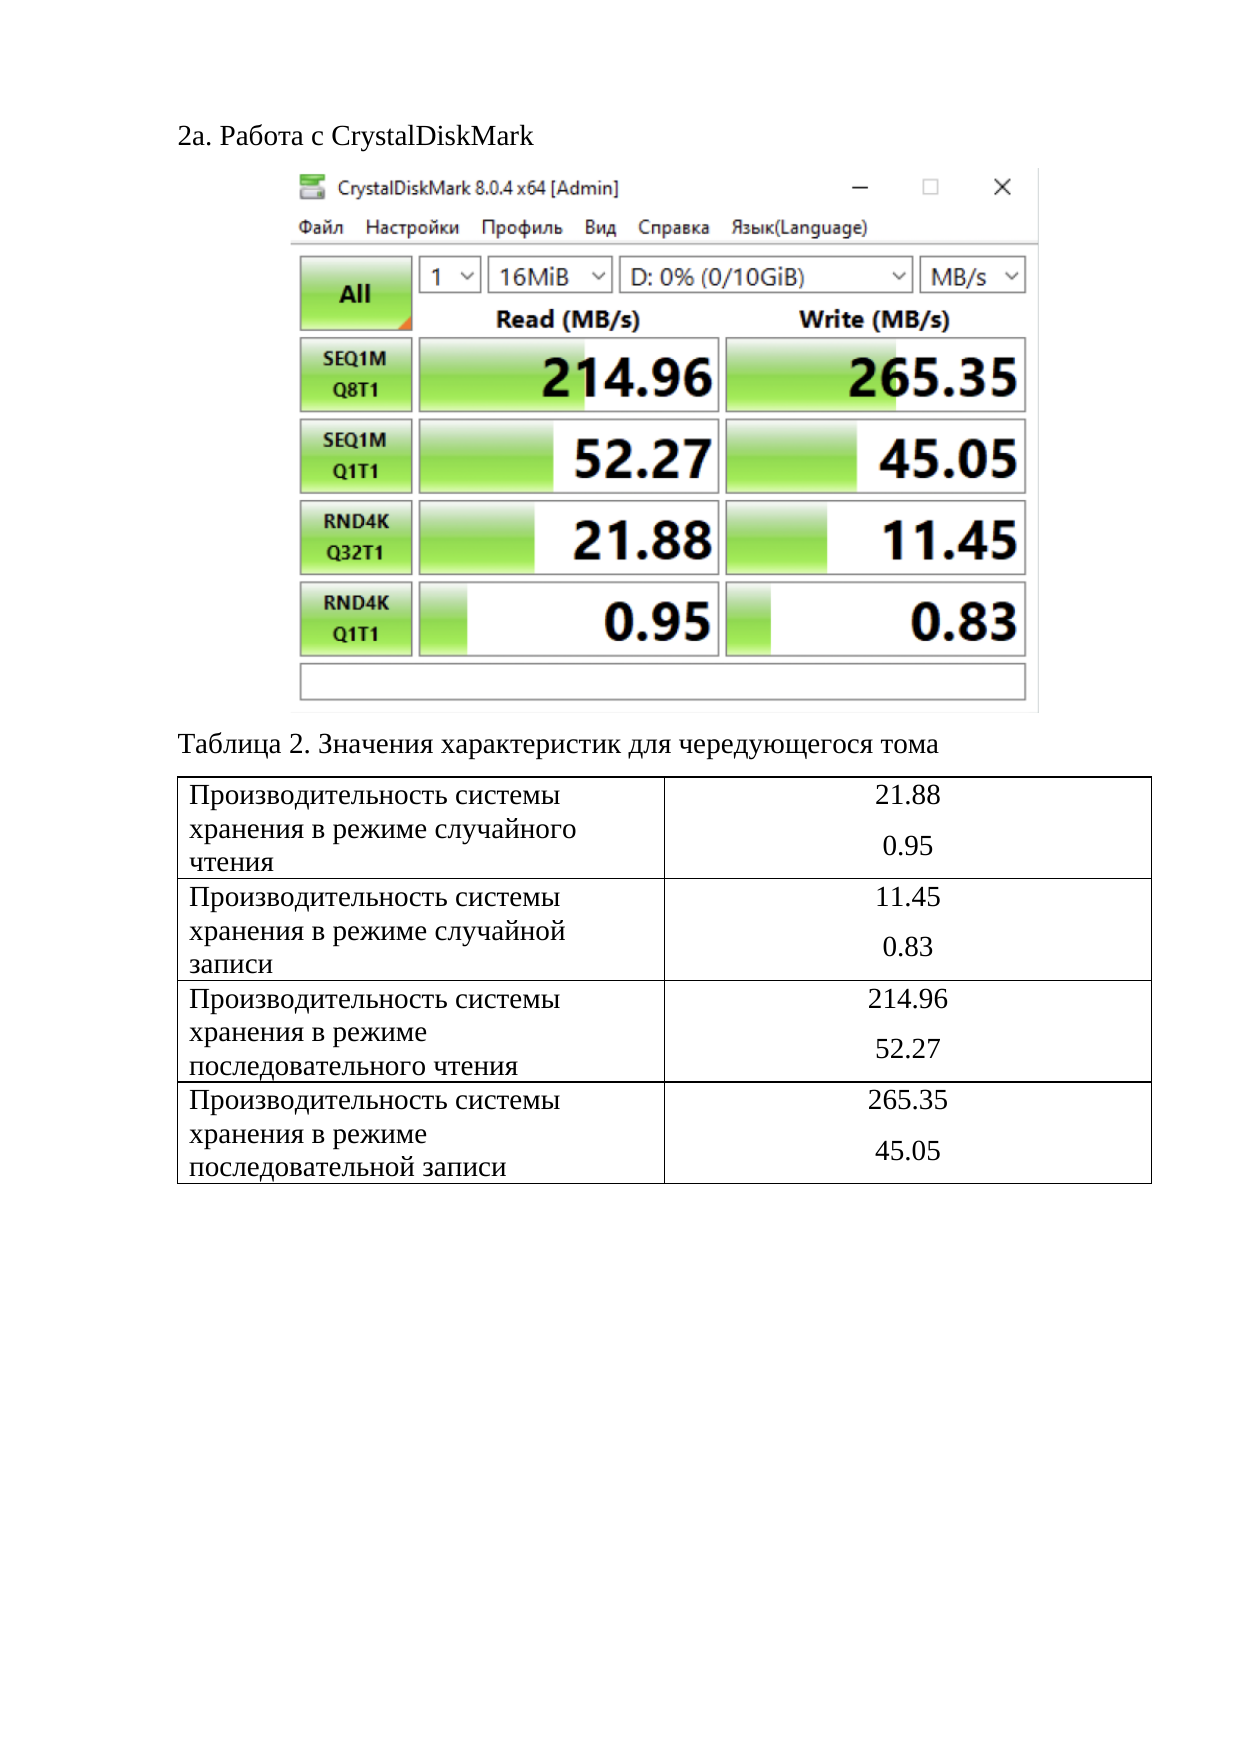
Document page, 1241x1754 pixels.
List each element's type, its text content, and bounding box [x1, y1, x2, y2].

text Таблица 2. Значения характеристик для чередующегося тома [177, 726, 1152, 760]
table_cell 11.45 0.83 [665, 879, 1151, 980]
table_cell 214.96 52.27 [665, 981, 1151, 1081]
table_header Производительность системы хранения в режиме случайного чтения [178, 778, 664, 878]
text 2а. Работа с CrystalDiskMark [177, 118, 1152, 152]
table_cell 265.35 45.05 [665, 1083, 1151, 1183]
table_cell Производительность системы хранения в режиме последовательного чтения [178, 981, 664, 1081]
table_cell Производительность системы хранения в режиме последовательной записи [178, 1083, 664, 1183]
table_cell Производительность системы хранения в режиме случайной записи [178, 879, 664, 980]
table_header 21.88 0.95 [665, 778, 1151, 878]
picture [290, 168, 1039, 713]
